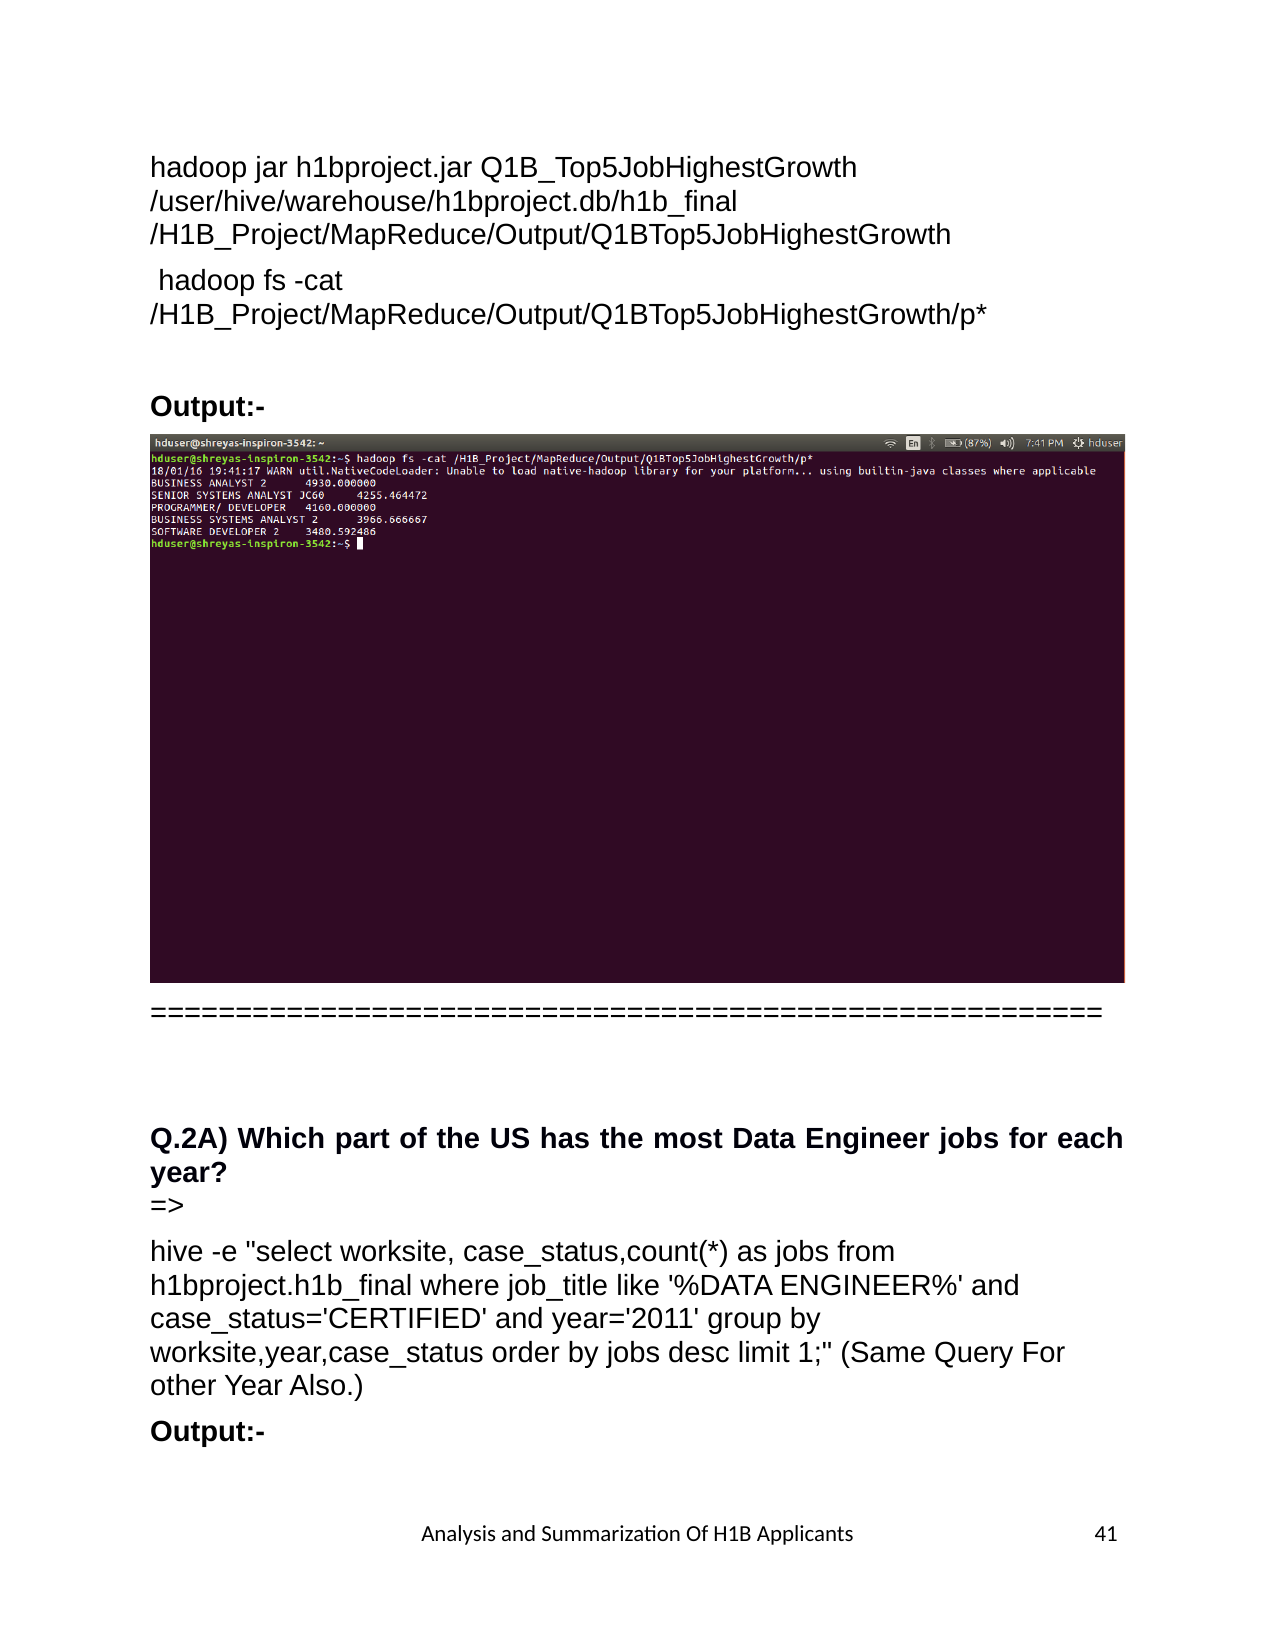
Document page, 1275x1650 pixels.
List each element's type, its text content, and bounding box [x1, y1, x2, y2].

text Output:- [150, 1414, 1117, 1448]
text hive -e "select worksite, case_status,count(*) as jobs from h1bproject.h1b_final where job_title like '%DATA ENGINEER%' and case_status='CERTIFIED' and year='2011' group by worksite,year,case_status order by jobs desc limit 1;" (Same Query For other Year Also.) [150, 1234, 1117, 1402]
text ======================================================== [150, 995, 1117, 1029]
text Output:- [150, 389, 1117, 422]
picture [150, 434, 1125, 983]
text => [150, 1188, 1117, 1222]
text hadoop fs -cat /H1B_Project/MapReduce/Output/Q1BTop5JobHighestGrowth/p* [150, 263, 1117, 330]
text hadoop jar h1bproject.jar Q1B_Top5JobHighestGrowth /user/hive/warehouse/h1bproject.db/h1b_final /H1B_Project/MapReduce/Output/Q1BTop5JobHighestGrowth [150, 150, 1117, 251]
text Q.2A) Which part of the US has the most Data Engineer jobs for each year? [150, 1121, 1125, 1188]
